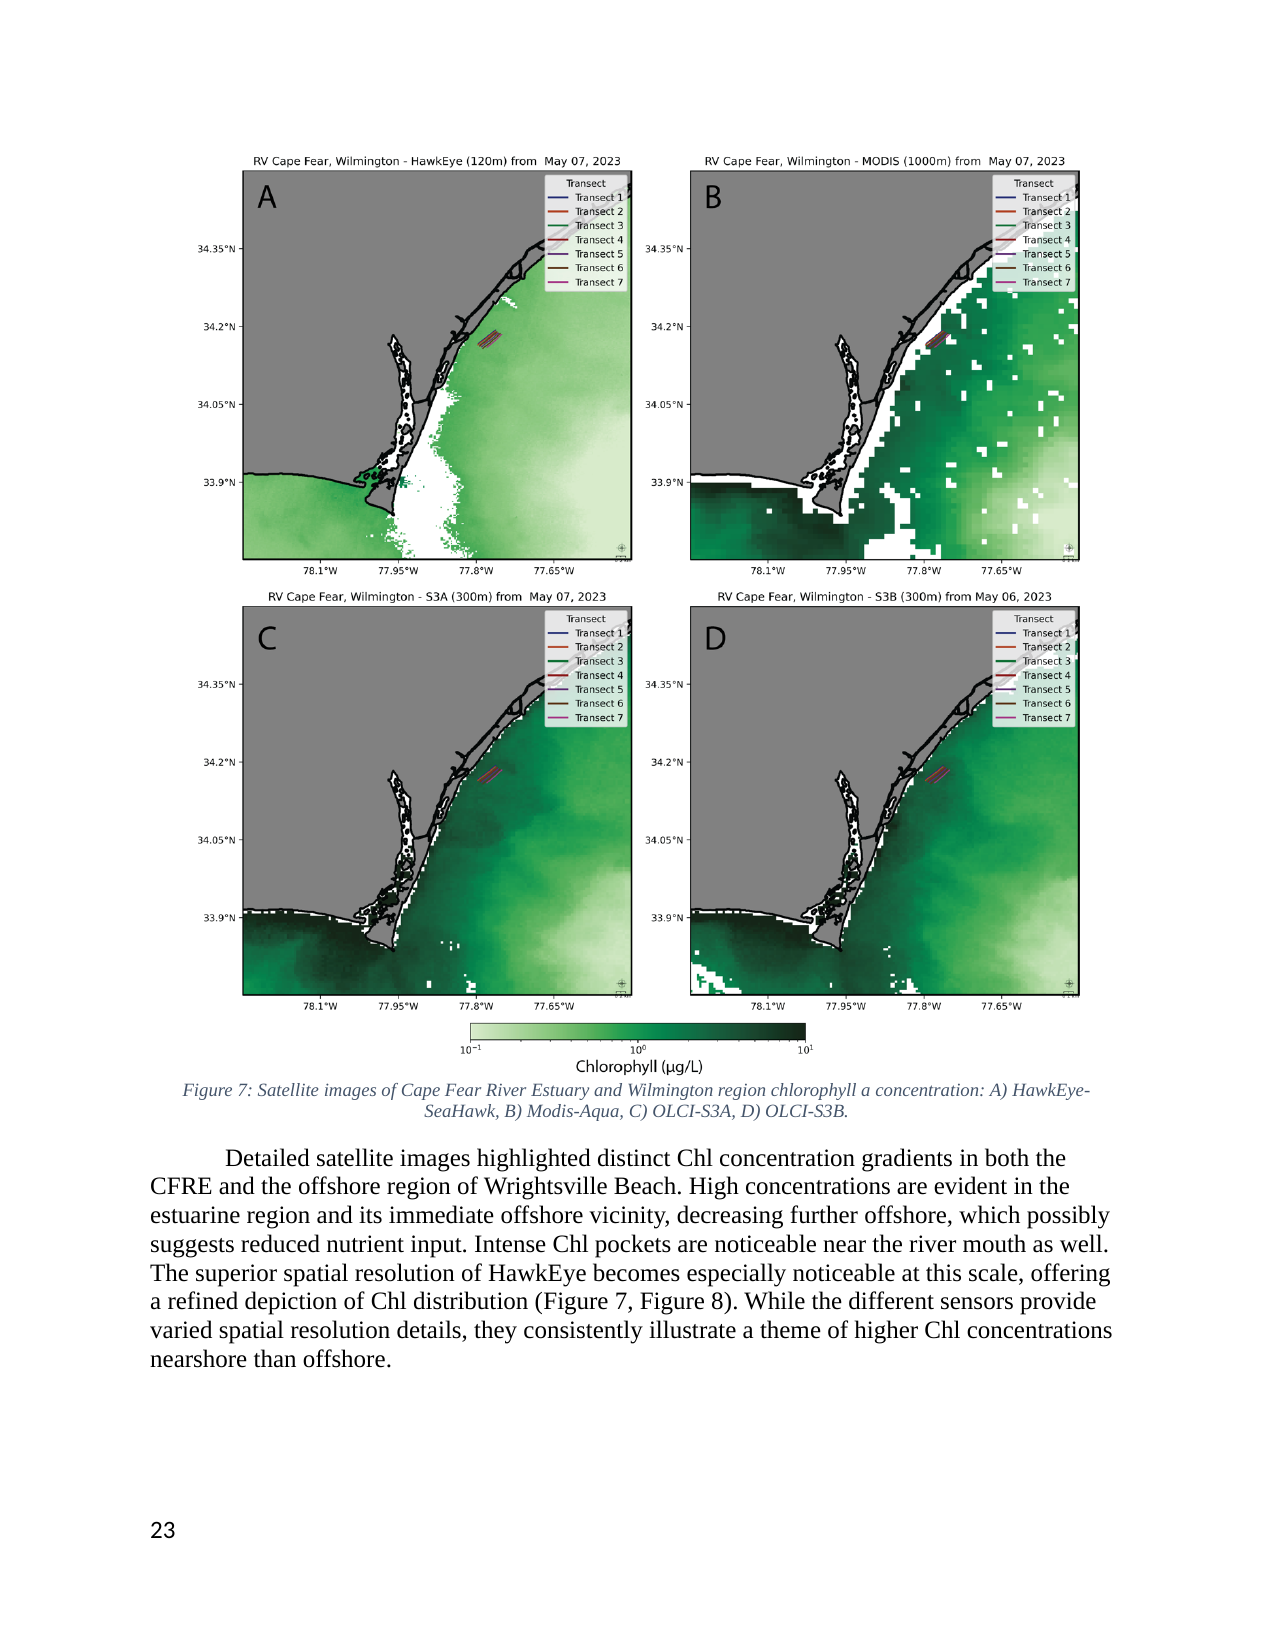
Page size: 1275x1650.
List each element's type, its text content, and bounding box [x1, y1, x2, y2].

picture [190, 150, 1085, 1079]
text Detailed satellite images highlighted distinct Chl concentration gradients in both the CFRE and the offshore region of Wrightsville Beach. High concentrations are evident in the estuarine region and its immediate offshore vicinity, decreasing further offshore, which possibly suggests reduced nutrient input. Intense Chl pockets are noticeable near the river mouth as well. The superior spatial resolution of HawkEye becomes especially noticeable at this scale, offering a refined depiction of Chl distribution (Figure 7, Figure 8). While the different sensors provide varied spatial resolution details, they consistently illustrate a theme of higher Chl concentrations nearshore than offshore. [150, 1143, 1125, 1373]
text Figure 7: Satellite images of Cape Fear River Estuary and Wilmington region chlorophyll a concentration: A) HawkEye-SeaHawk, B) Modis-Aqua, C) OLCI-S3A, D) OLCI-S3B. [150, 1079, 1125, 1122]
